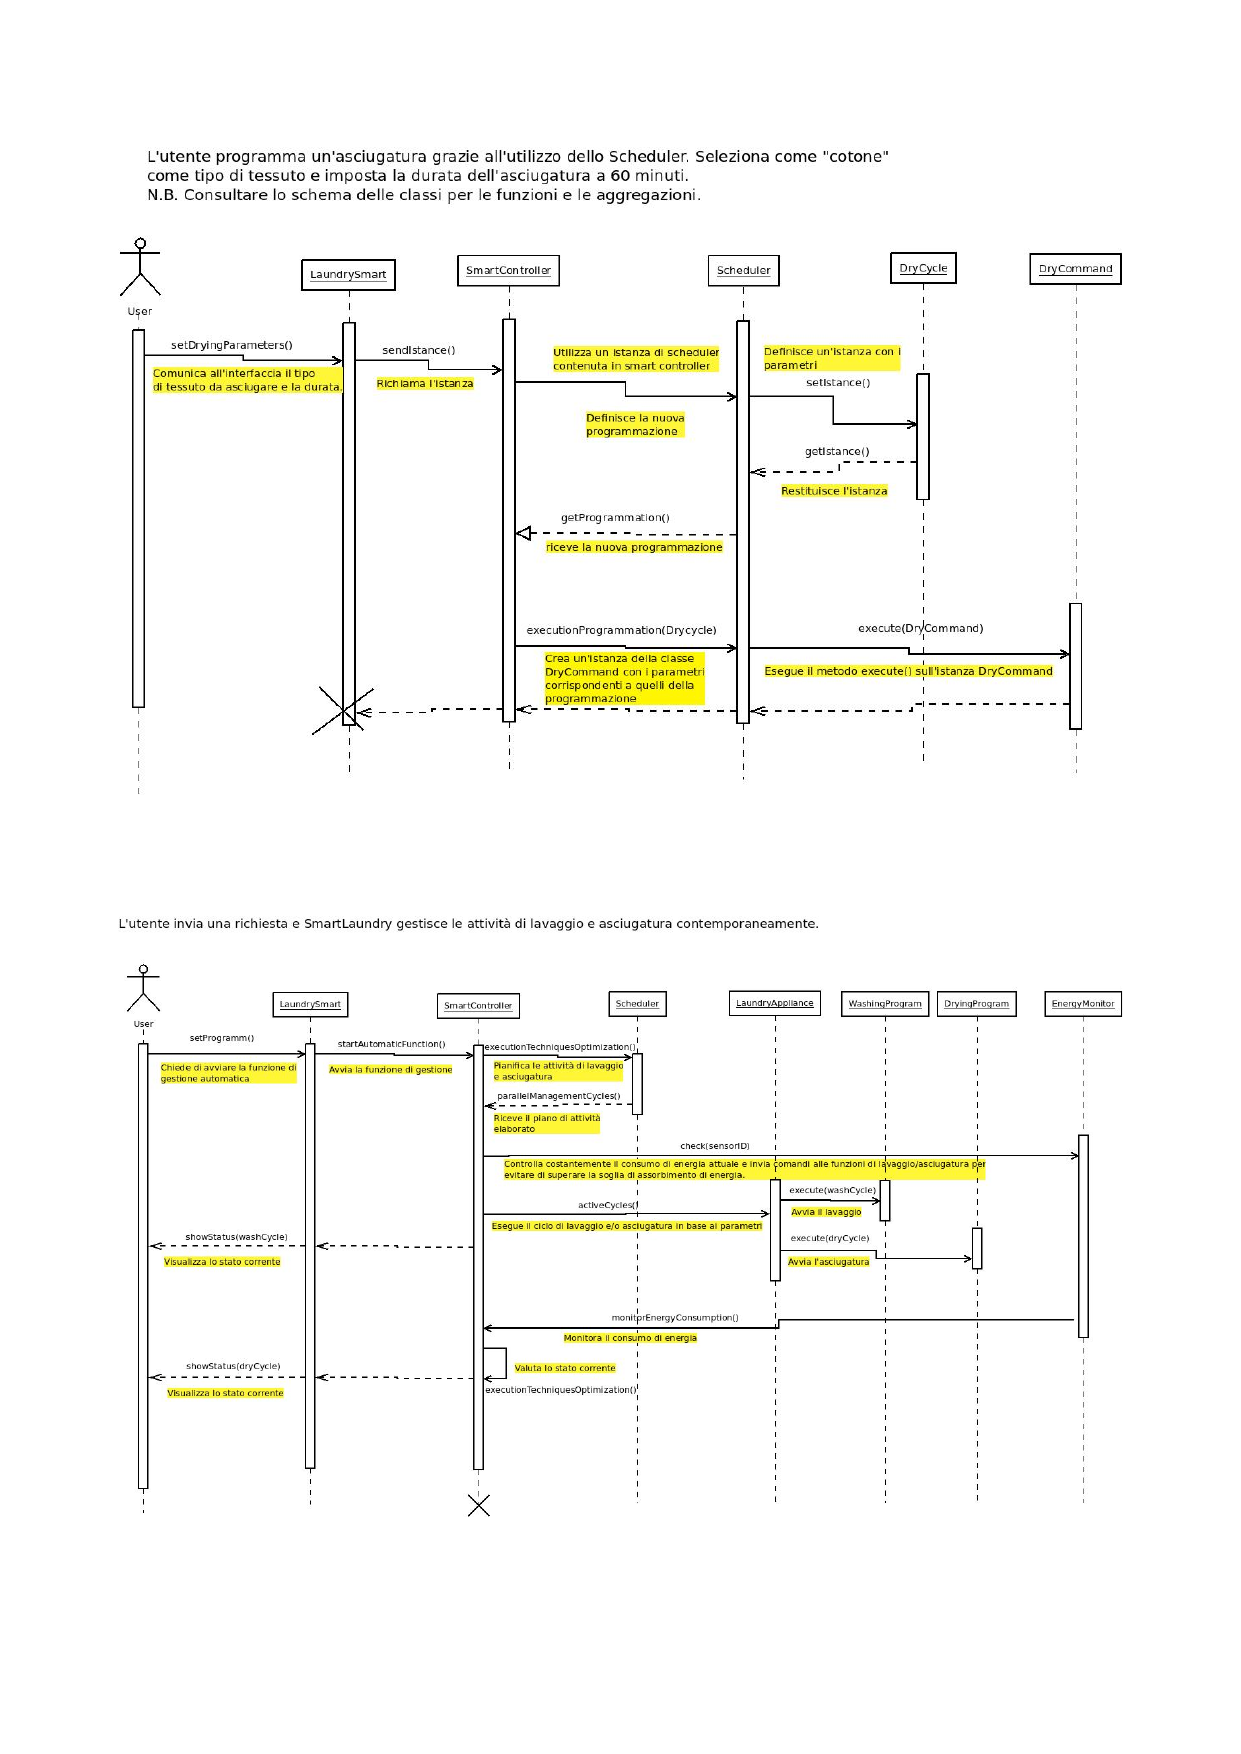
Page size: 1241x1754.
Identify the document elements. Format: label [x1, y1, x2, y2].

picture [118, 916, 1123, 1517]
picture [118, 147, 1123, 795]
